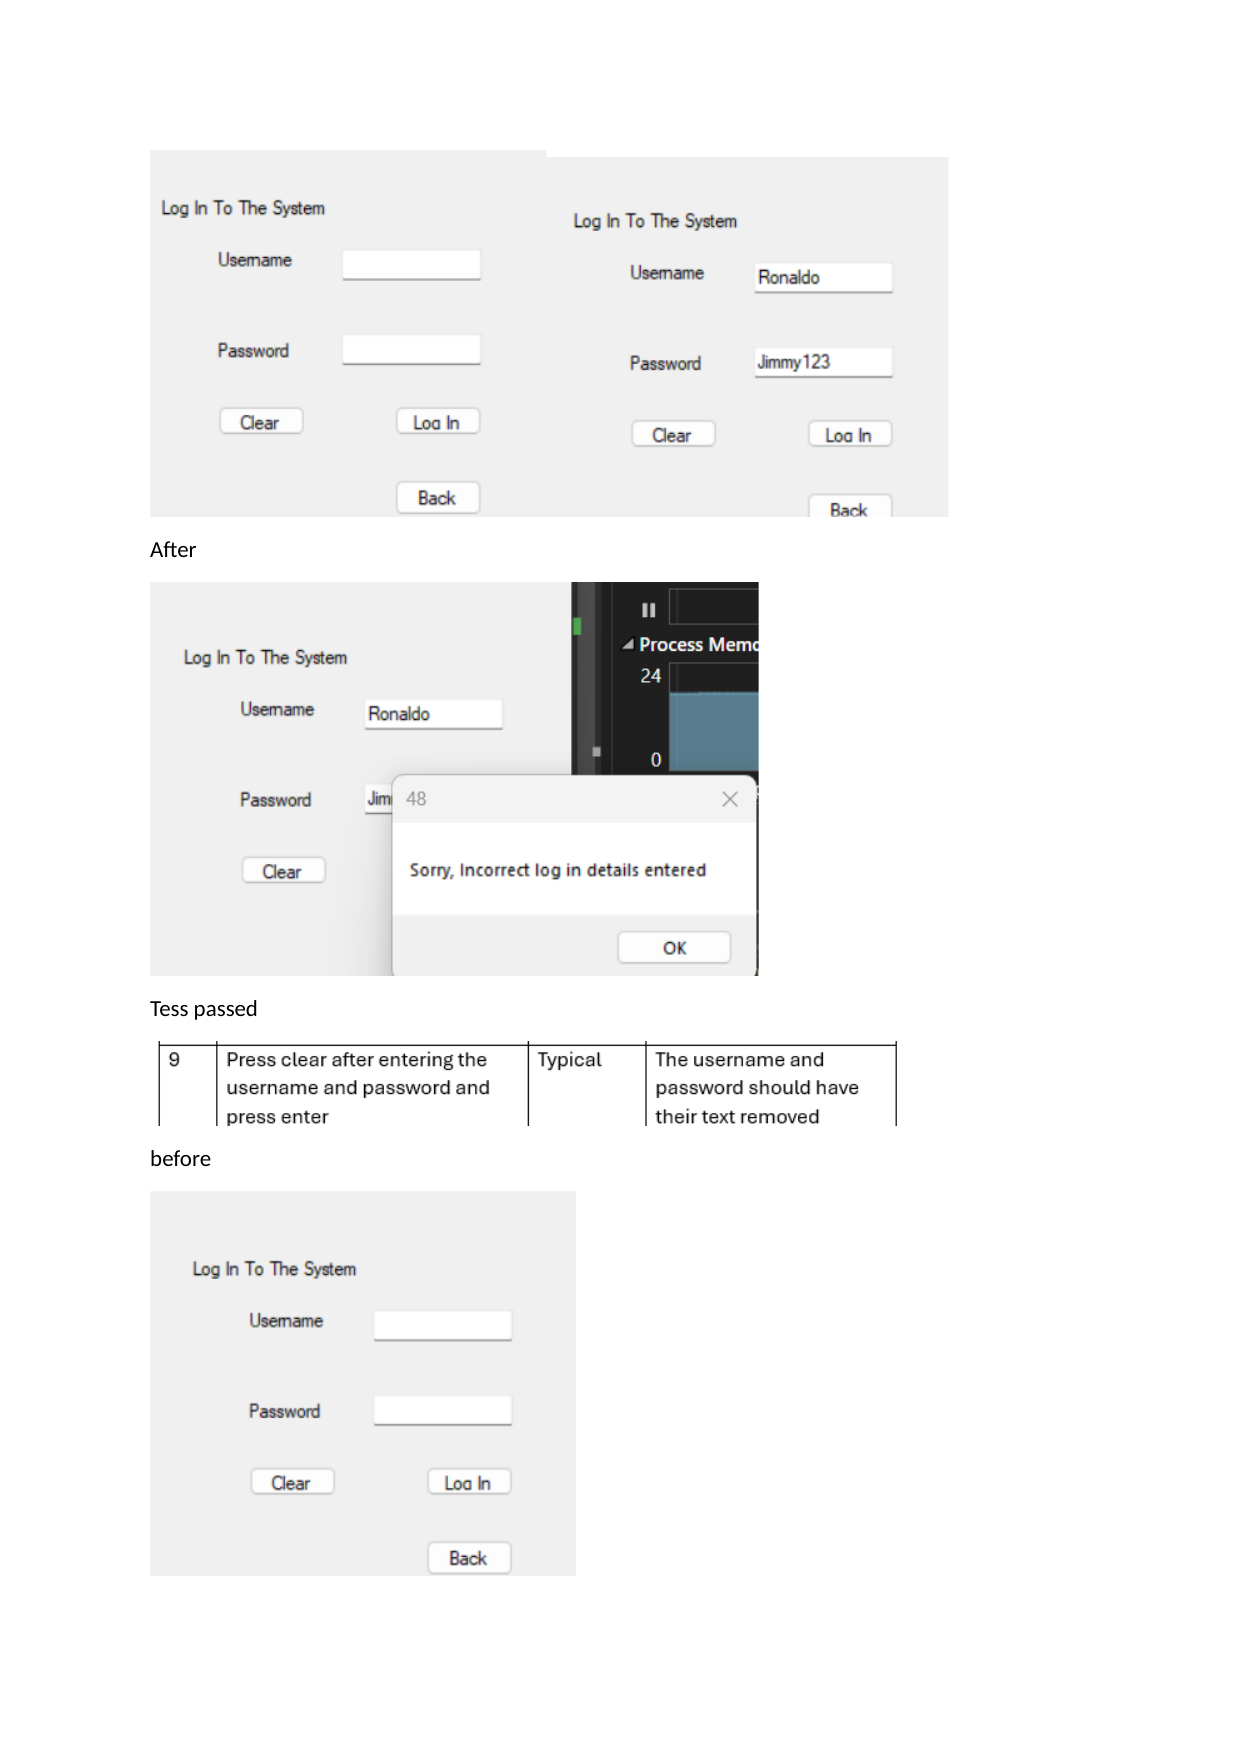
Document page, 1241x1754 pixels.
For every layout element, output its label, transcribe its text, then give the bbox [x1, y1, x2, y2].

picture [150, 1191, 577, 1576]
text Tess passed [150, 994, 1090, 1023]
picture [150, 582, 759, 976]
picture [150, 150, 949, 517]
picture [150, 1041, 907, 1126]
text before [150, 1144, 1090, 1172]
text After [150, 535, 1090, 563]
